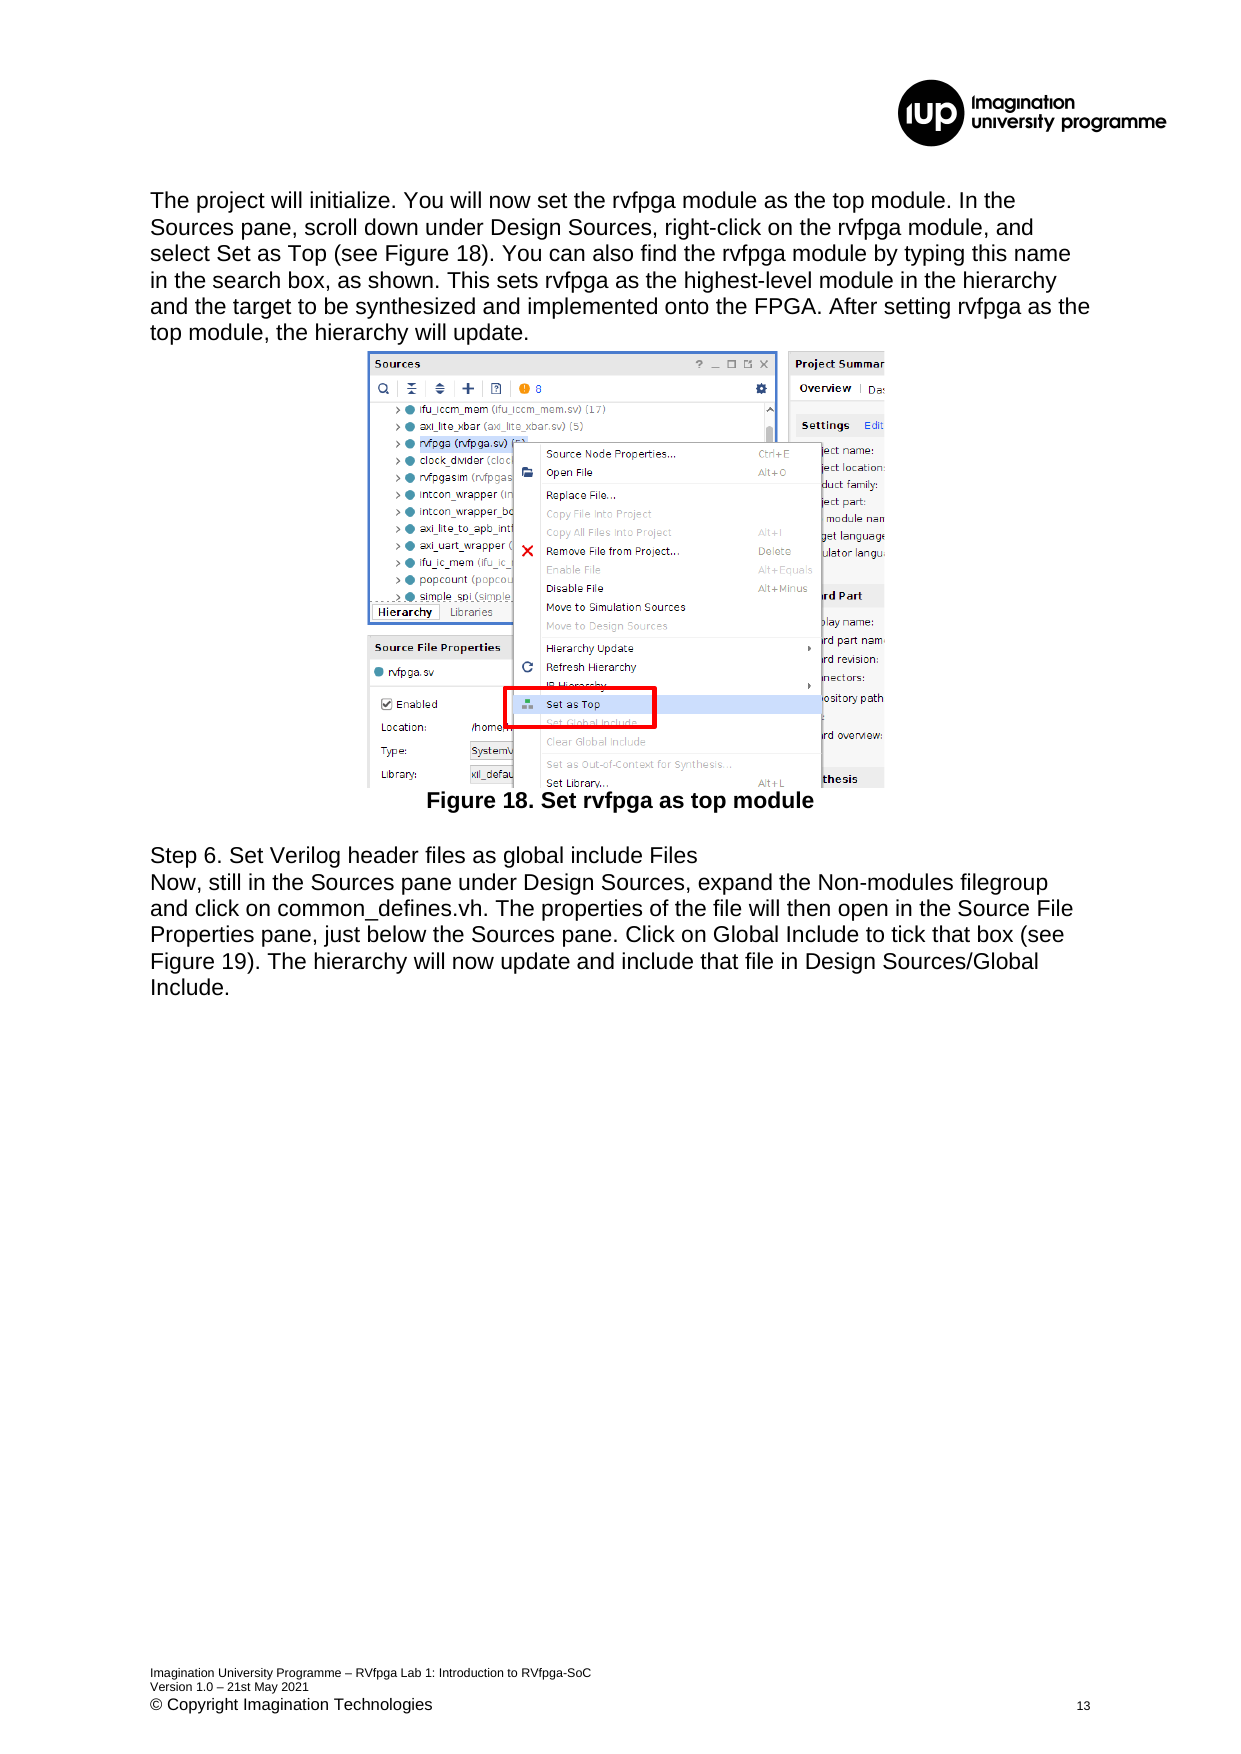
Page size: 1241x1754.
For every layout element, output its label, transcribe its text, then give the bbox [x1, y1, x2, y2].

picture [362, 345, 885, 788]
picture [896, 78, 1168, 148]
text The project will initialize. You will now set the rvfpga module as the top module. In the Sources pane, scroll down under Design Sources, right-click on the rvfpga module, and select Set as Top (see Figure 18). You can also find the rvfpga module by typing this name in the search box, as shown. This sets rvfpga as the highest-level module in the hierarchy and the target to be synthesized and implemented onto the FPGA. After setting rvfpga as the top module, the hierarchy will update. [150, 187, 1090, 346]
text Figure 18. Set rvfpga as top module [150, 787, 1090, 813]
text Now, still in the Sources pane under Design Sources, expand the Non-modules filegroup and click on common_defines.vh. The properties of the file will then open in the Source File Properties pane, just below the Sources pane. Click on Global Include to tick that box (see Figure 19). The hierarchy will now update and include that file in Design Sources/Global Include. [150, 868, 1090, 1000]
